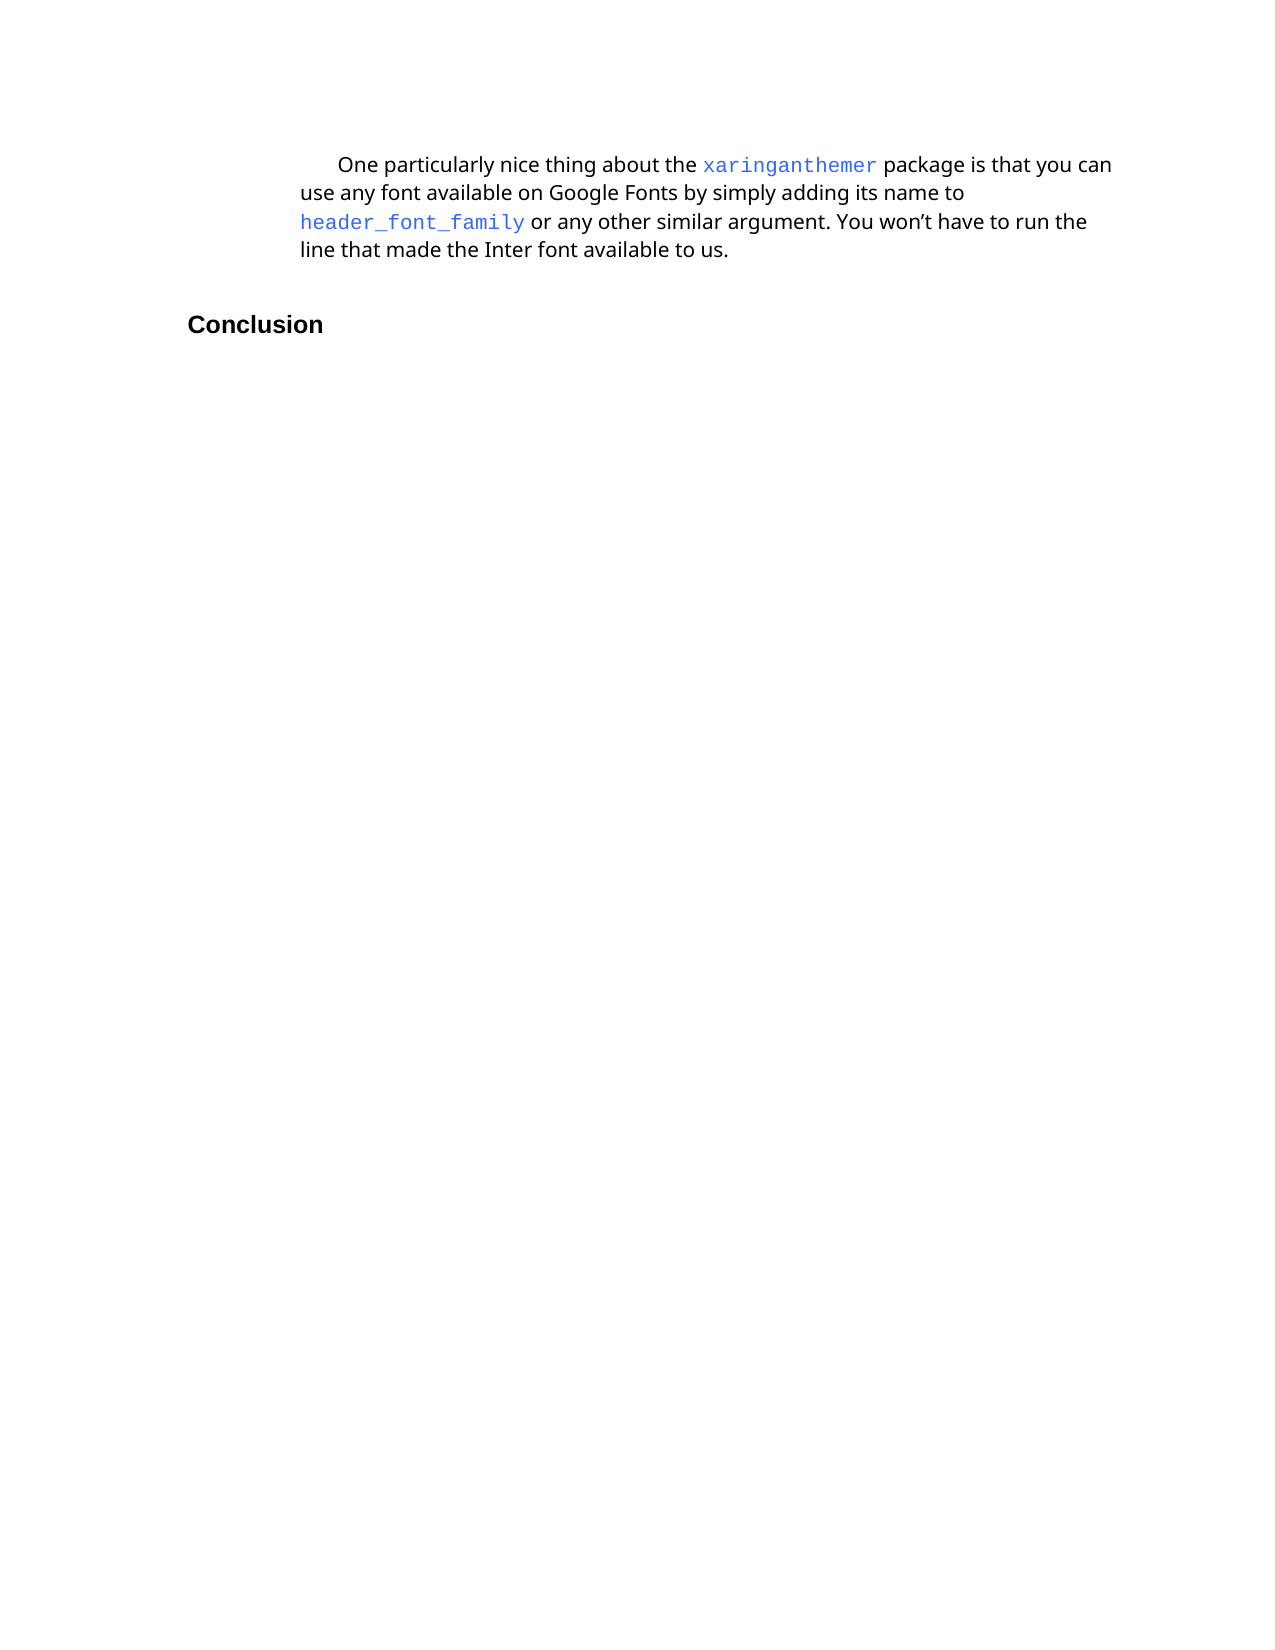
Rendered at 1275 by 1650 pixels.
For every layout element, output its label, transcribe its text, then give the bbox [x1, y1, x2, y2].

text One particularly nice thing about the xaringanthemer package is that you can use any font available on Google Fonts by simply adding its name to header_font_family or any other similar argument. You won’t have to run the line that made the Inter font available to us. [300, 150, 1125, 264]
text Conclusion [187, 308, 1125, 339]
